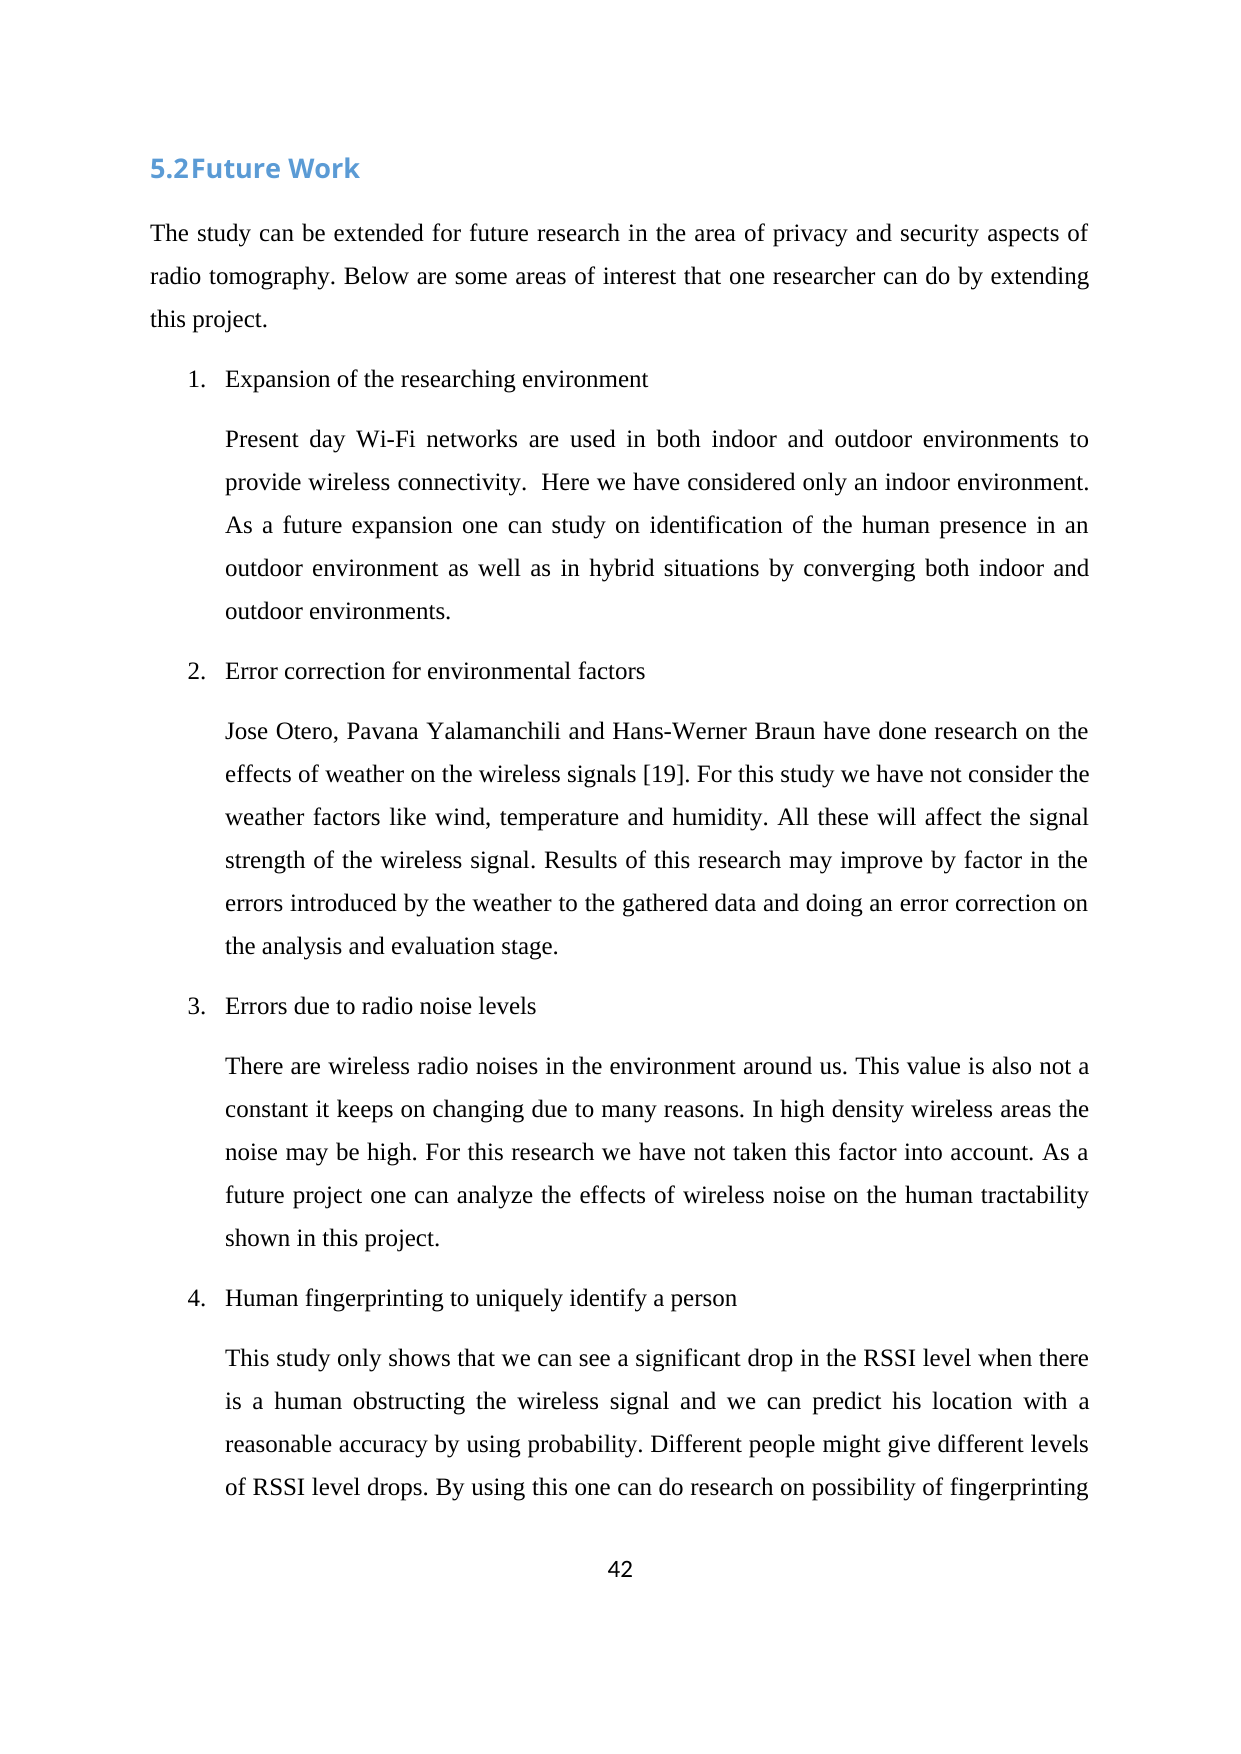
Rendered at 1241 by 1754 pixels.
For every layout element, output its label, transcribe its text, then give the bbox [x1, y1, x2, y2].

list Error correction for environmental factors [187, 656, 1090, 685]
list Errors due to radio noise levels [187, 991, 1090, 1020]
text Present day Wi-Fi networks are used in both indoor and outdoor environments to provide wireless connectivity. Here we have considered only an indoor environment. As a future expansion one can study on identification of the human presence in an outdoor environment as well as in hybrid situations by converging both indoor and outdoor environments. [225, 424, 1090, 625]
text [225, 1343, 1090, 1501]
list Expansion of the researching environment [187, 364, 1090, 393]
subtitle Future Work [150, 150, 1090, 187]
list Human fingerprinting to uniquely identify a person [187, 1283, 1090, 1312]
text Jose Otero, Pavana Yalamanchili and Hans-Werner Braun have done research on the effects of weather on the wireless signals [19]. For this study we have not consider the weather factors like wind, temperature and humidity. All these will affect the signal strength of the wireless signal. Results of this research may improve by factor in the errors introduced by the weather to the gathered data and doing an error correction on the analysis and evaluation stage. [225, 716, 1090, 960]
text There are wireless radio noises in the environment around us. This value is also not a constant it keeps on changing due to many reasons. In high density wireless areas the noise may be high. For this research we have not taken this factor into account. As a future project one can analyze the effects of wireless noise on the human tractability shown in this project. [225, 1051, 1090, 1252]
text The study can be extended for future research in the area of privacy and security aspects of radio tomography. Below are some areas of interest that one researcher can do by extending this project. [150, 218, 1090, 333]
